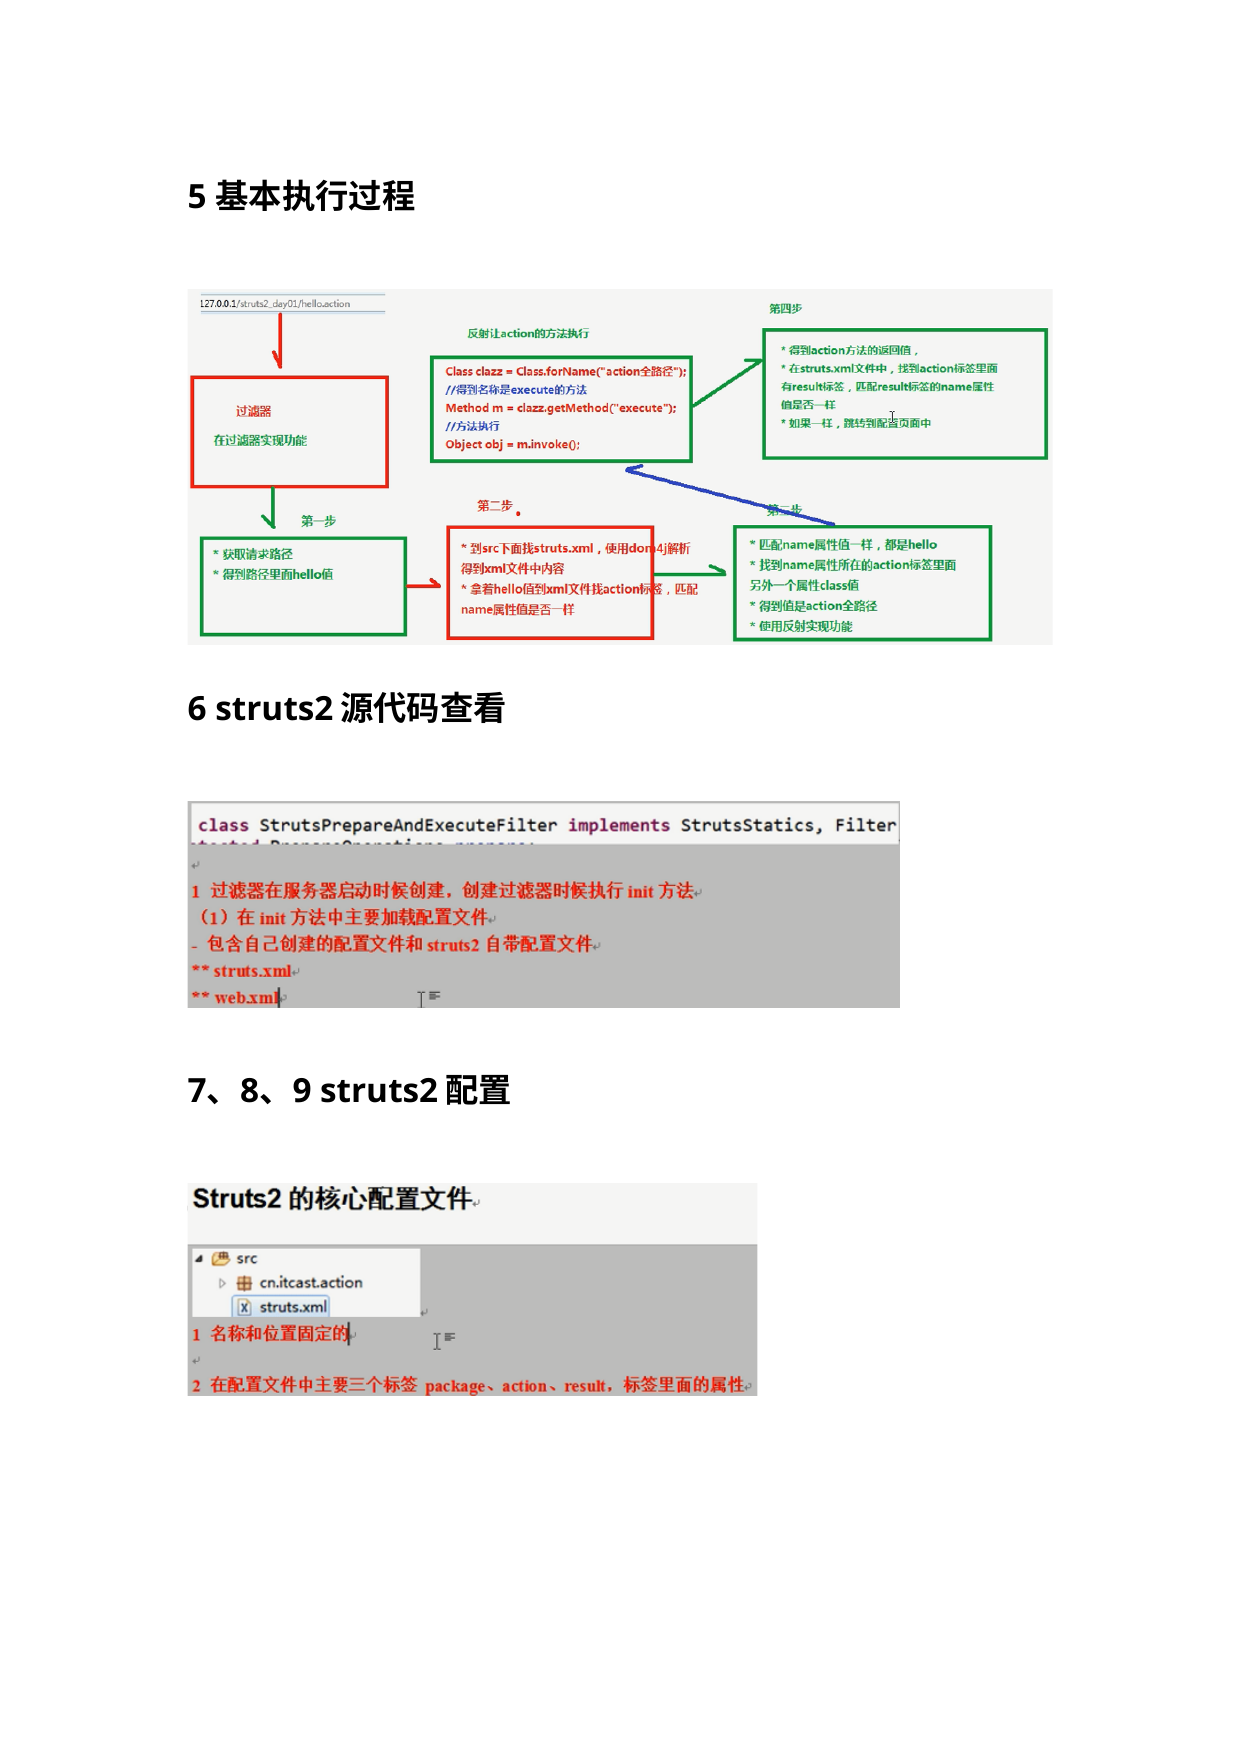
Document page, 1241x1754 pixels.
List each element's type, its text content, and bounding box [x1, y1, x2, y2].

picture [187, 289, 1053, 645]
subtitle 5 基本执行过程 [187, 162, 1053, 227]
picture [187, 1183, 758, 1396]
subtitle 7、8、9 struts2配置 [187, 1056, 1053, 1121]
picture [187, 801, 900, 1008]
subtitle 6 struts2源代码查看 [187, 674, 1053, 739]
